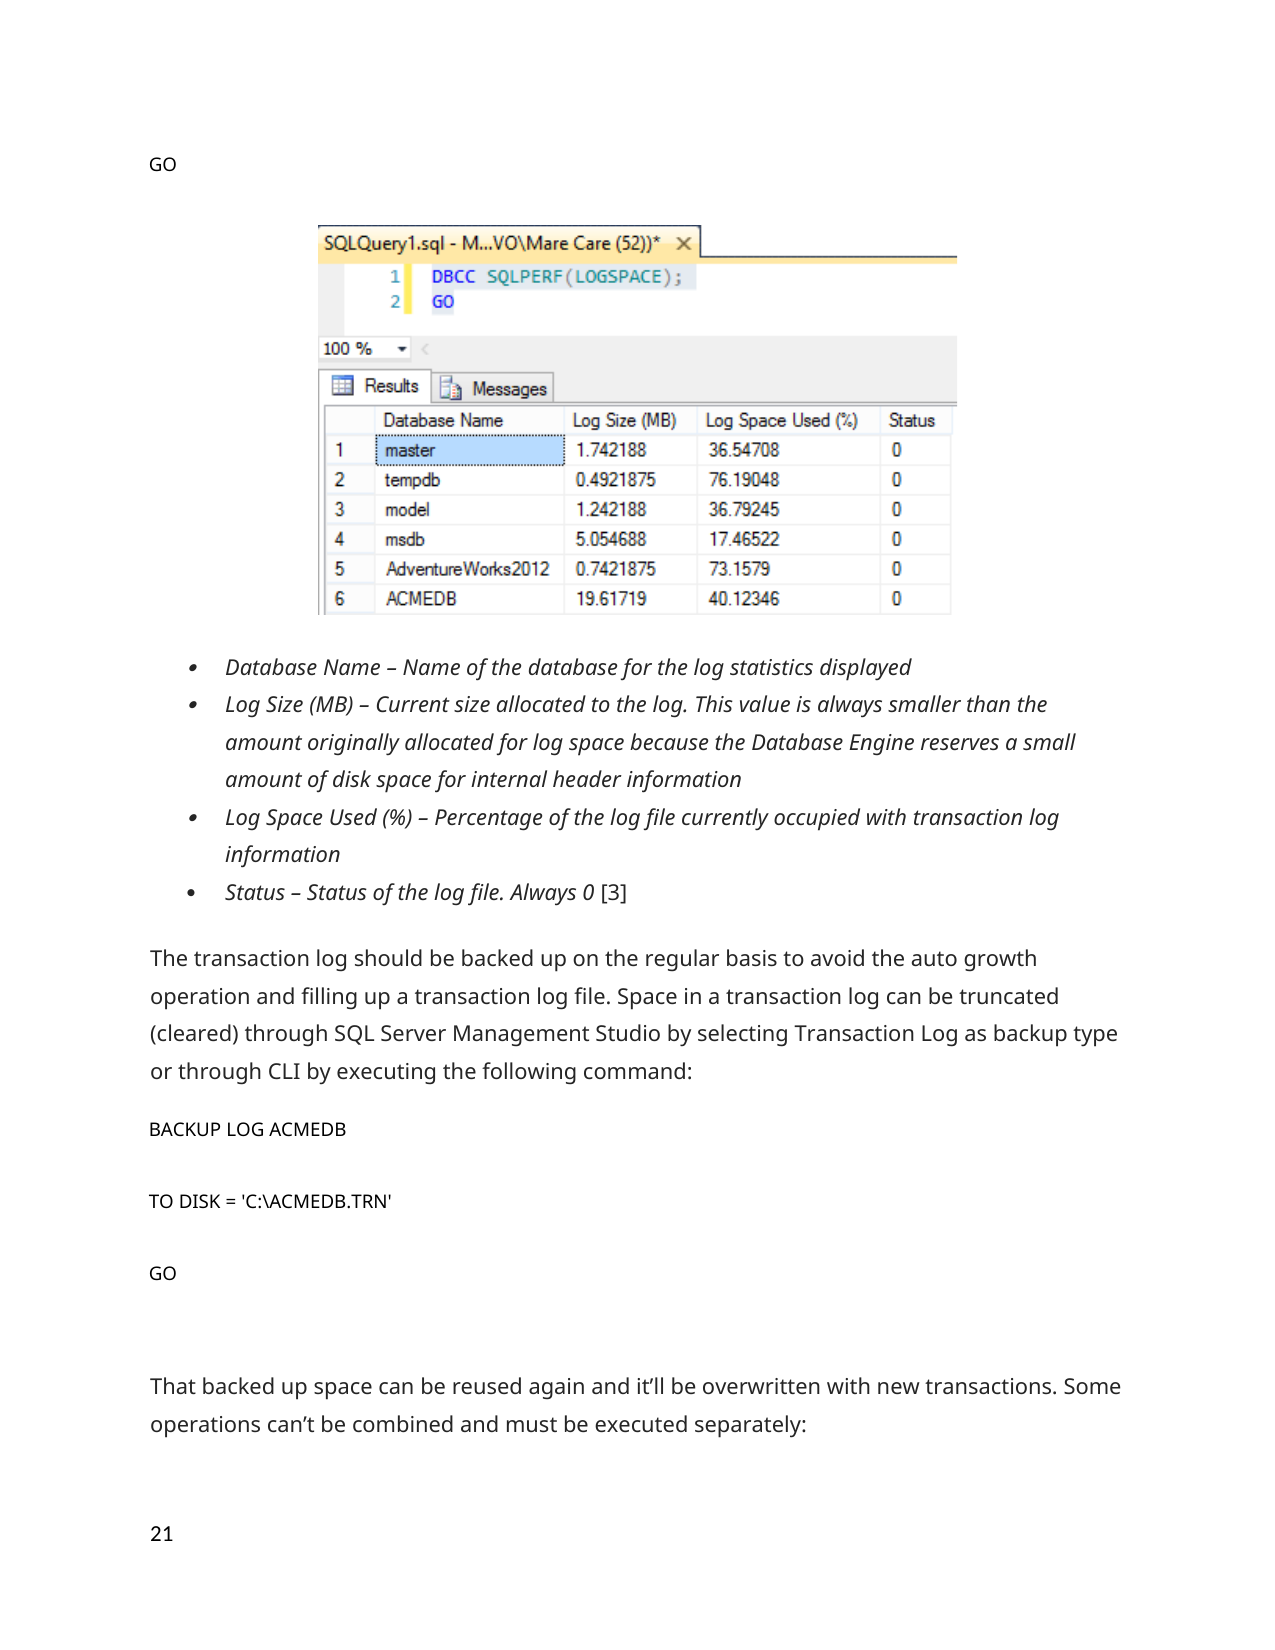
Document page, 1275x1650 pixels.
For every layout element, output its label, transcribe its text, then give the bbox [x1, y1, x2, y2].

list Status – Status of the log file. Always 0 [3] [187, 869, 1125, 906]
list Log Space Used (%) – Percentage of the log file currently occupied with transaction log information [187, 794, 1125, 869]
text That backed up space can be reused again and it’ll be overwritten with new transactions. Some operations can’t be combined and must be executed separately: [150, 1363, 1125, 1438]
list Log Size (MB) – Current size allocated to the log. This value is always smaller than the amount originally allocated for log space because the Database Engine reserves a small amount of disk space for internal header information [187, 681, 1125, 794]
text The transaction log should be backed up on the regular basis to avoid the auto growth operation and filling up a transaction log file. Space in a transaction log can be truncated (cleared) through SQL Server Management Studio by selecting Transaction Log as backup type or through CLI by executing the following command: [150, 936, 1125, 1086]
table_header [147, 150, 436, 226]
picture [318, 225, 958, 615]
table_header BACKUP LOG ACMEDB TO DISK = 'C:\ACMEDB.TRN' GO [147, 1115, 458, 1334]
list Database Name – Name of the database for the log statistics displayed [187, 644, 1125, 681]
